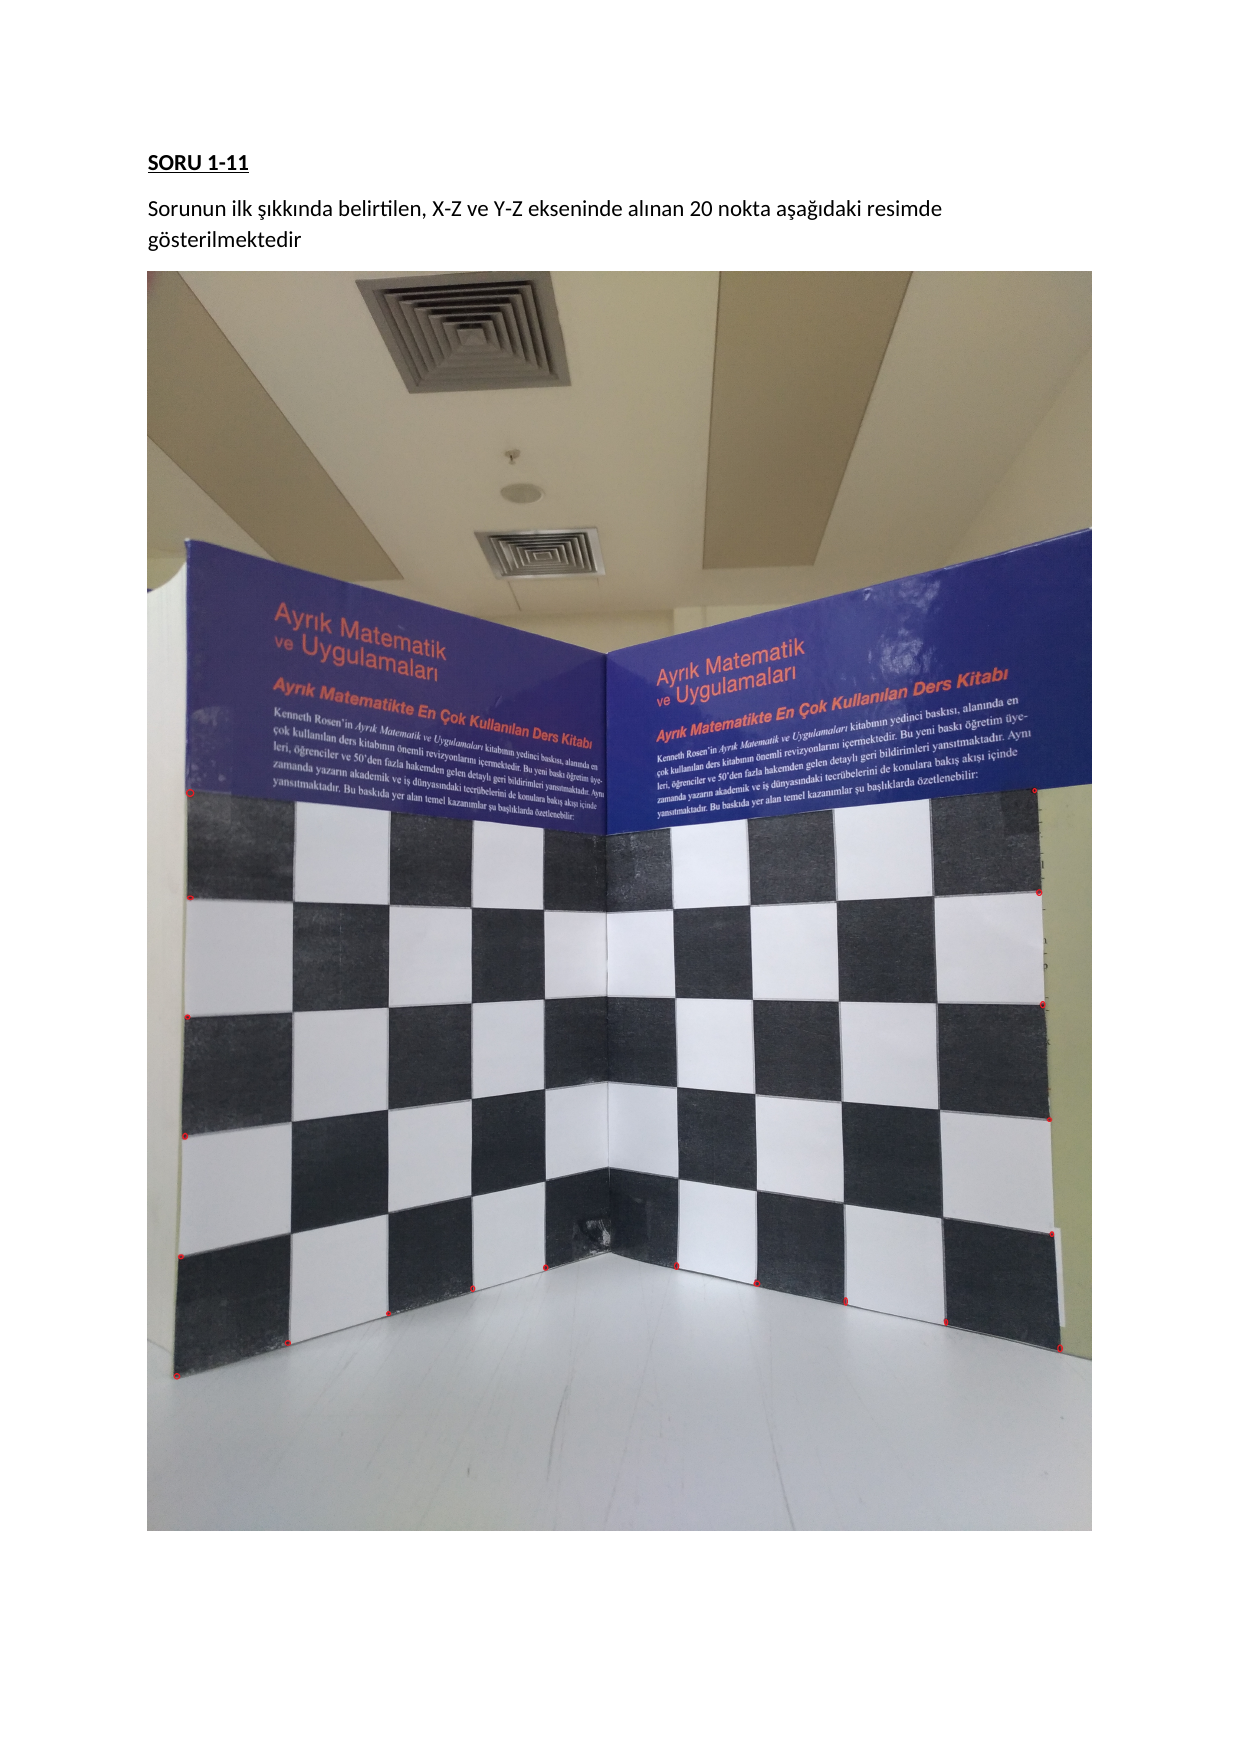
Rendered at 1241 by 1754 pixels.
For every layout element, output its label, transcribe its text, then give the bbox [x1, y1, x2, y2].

picture [147, 271, 1092, 1531]
text SORU 1-11 [148, 148, 1093, 176]
text Sorunun ilk şıkkında belirtilen, X-Z ve Y-Z ekseninde alınan 20 nokta aşağıdaki resimde gösterilmektedir [148, 194, 1093, 253]
